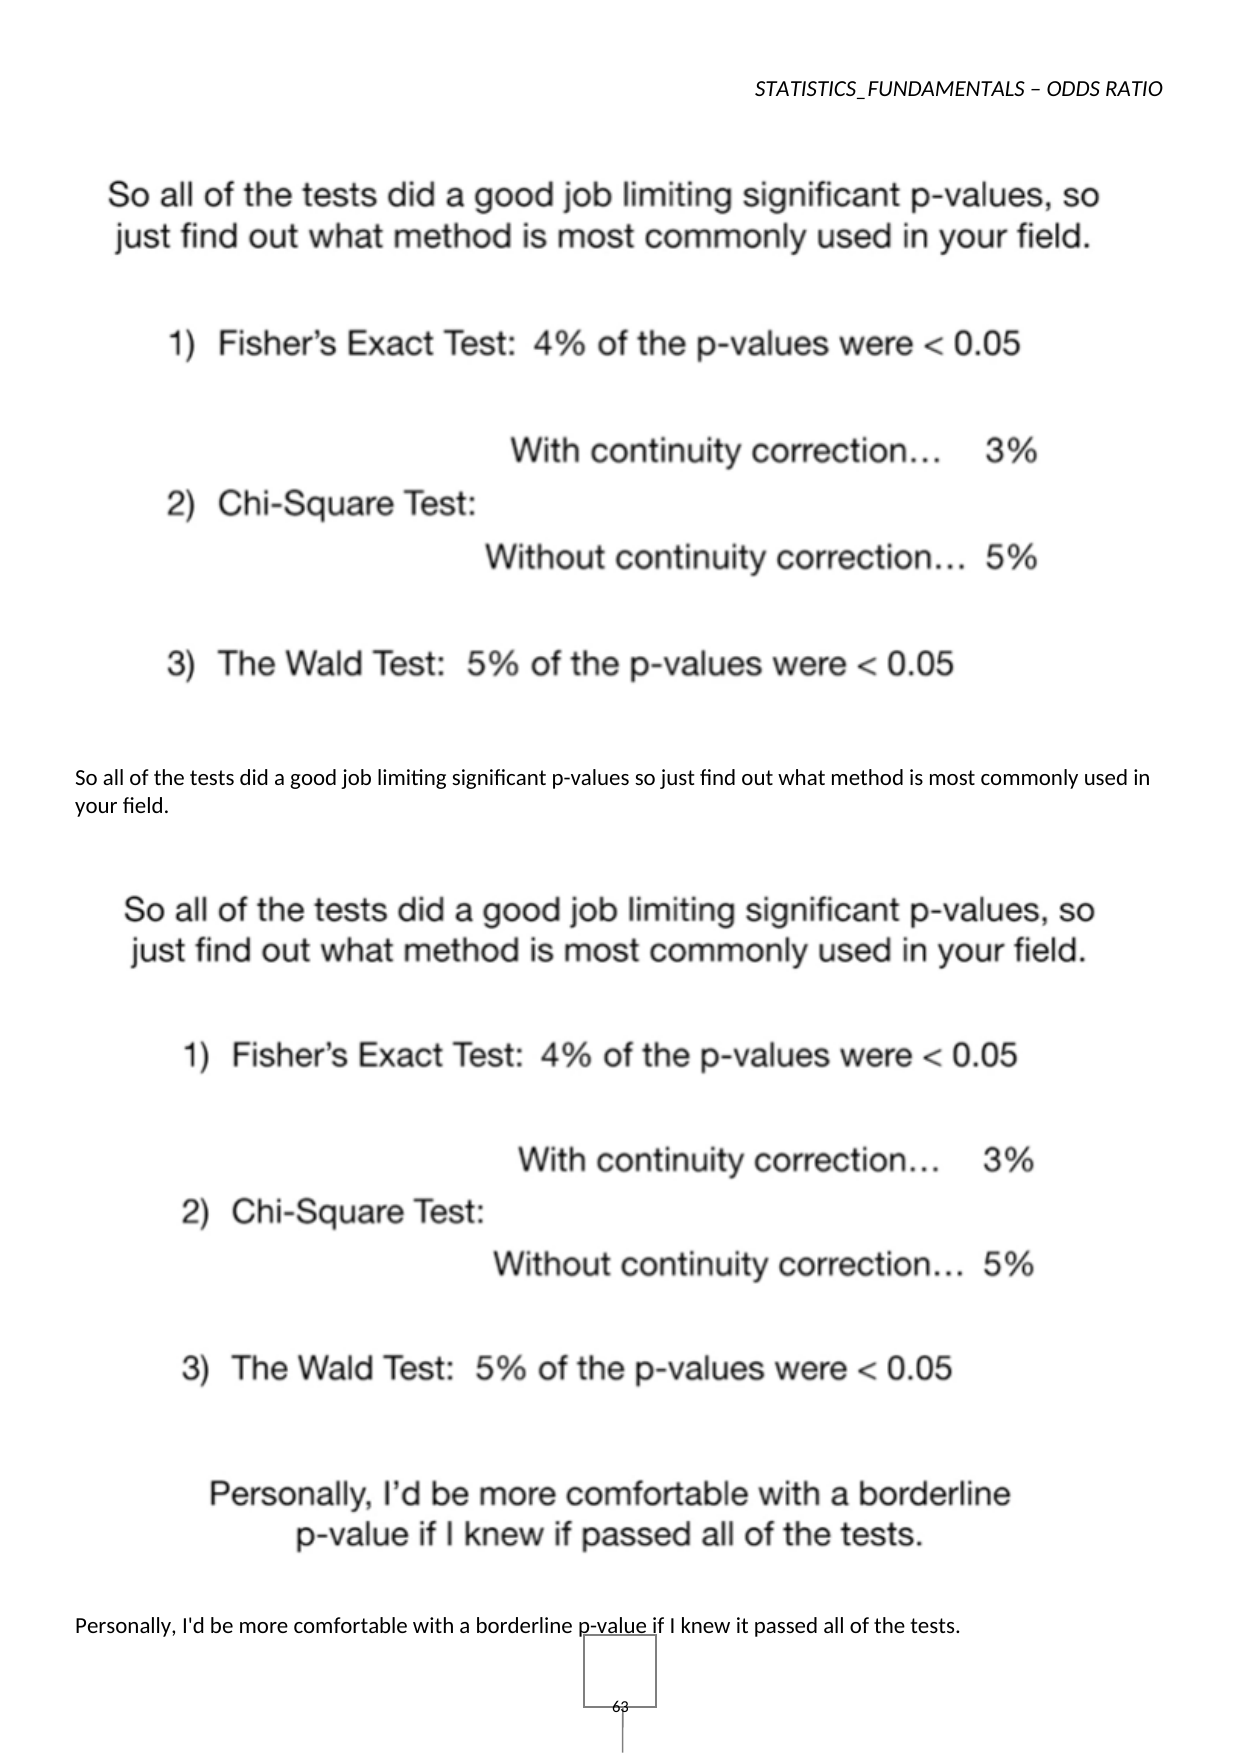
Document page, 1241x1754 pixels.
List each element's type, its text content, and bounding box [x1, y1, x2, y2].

text Personally, I'd be more comfortable with a borderline p-value if I knew it passed all of the tests. [75, 1611, 1165, 1639]
text So all of the tests did a good job limiting significant p-values so just find out what method is most commonly used in your field. [75, 764, 1165, 819]
picture [75, 847, 1166, 1611]
picture [75, 129, 1166, 764]
